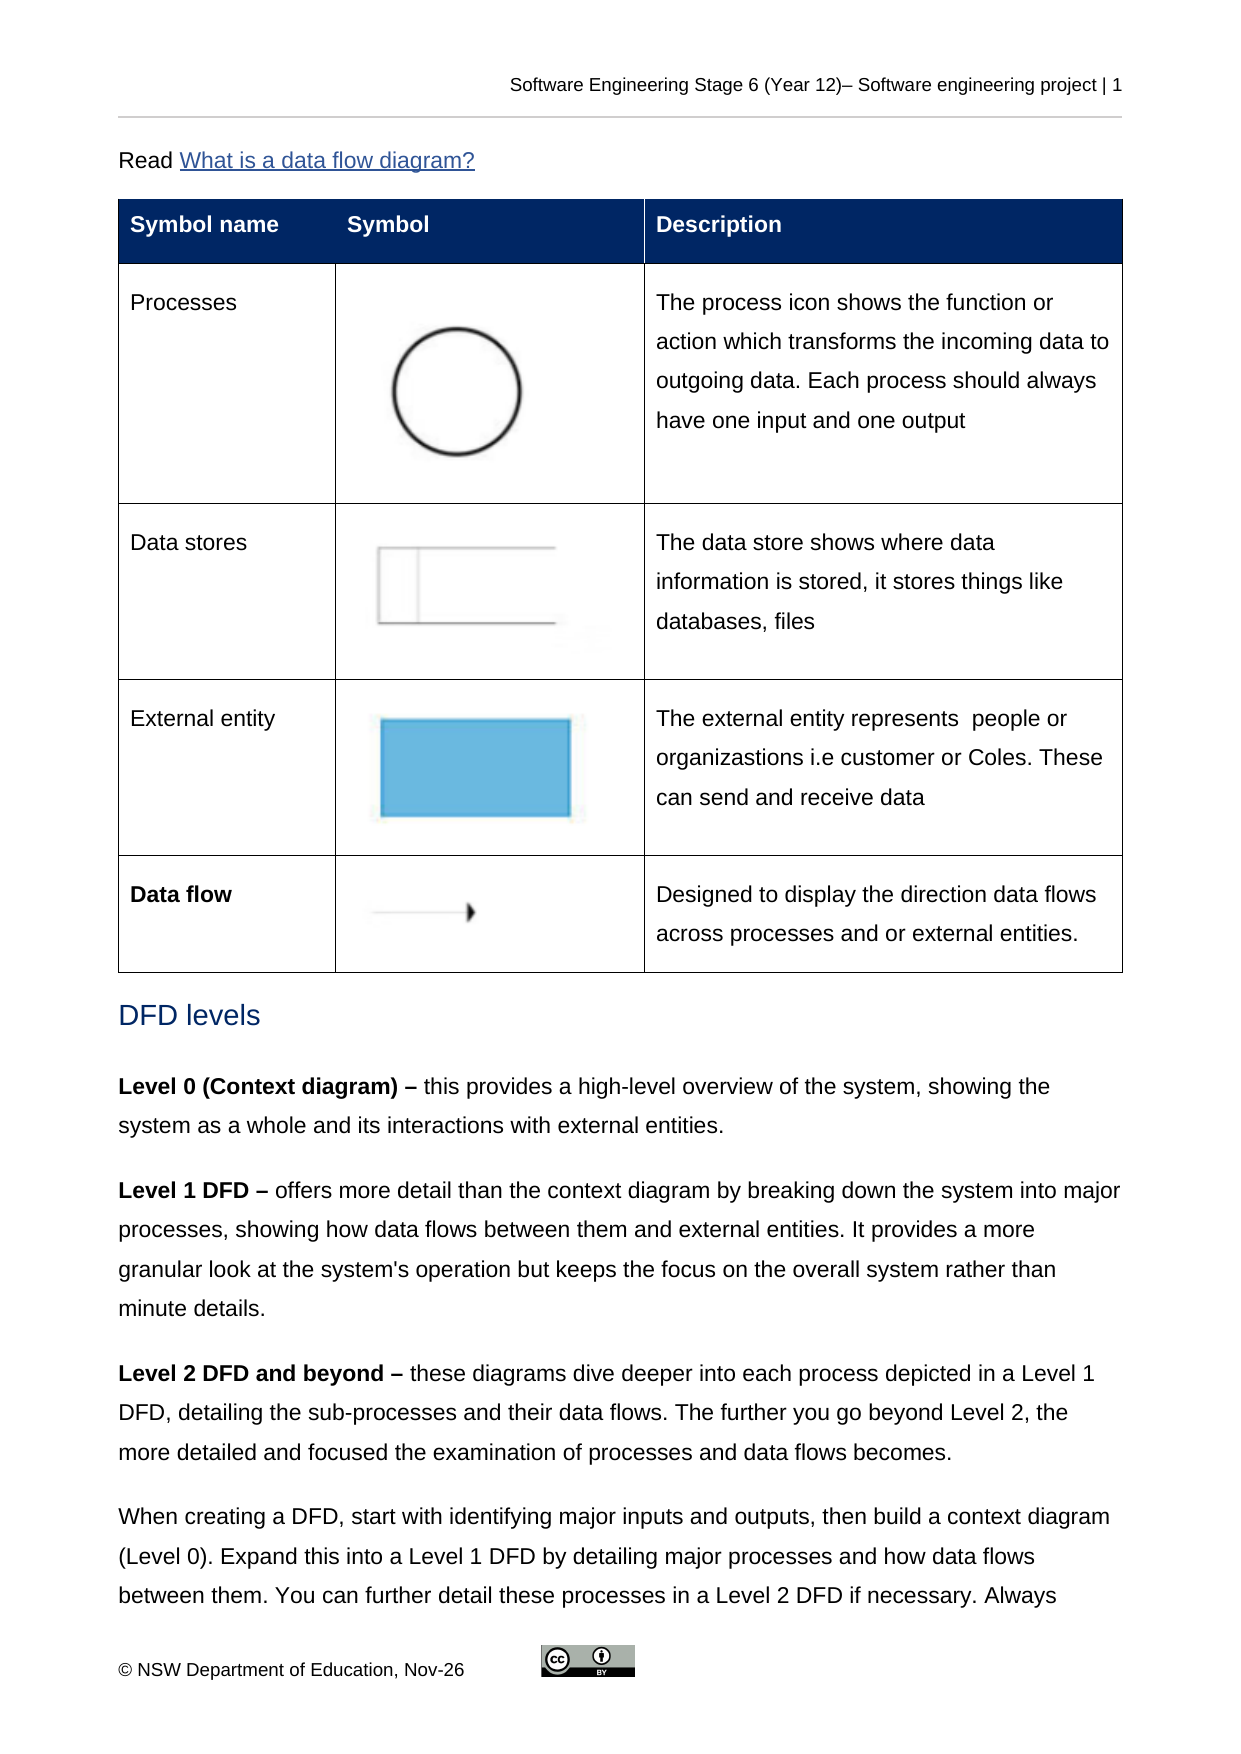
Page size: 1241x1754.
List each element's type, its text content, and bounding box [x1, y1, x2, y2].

picture [346, 705, 609, 830]
table_cell The external entity represents people or organizastions i.e customer or Coles. These can send and receive data [645, 680, 1122, 855]
text Level 1 DFD – offers more detail than the context diagram by breaking down the system into major processes, showing how data flows between them and external entities. It provides a more granular look at the system's operation but keeps the focus on the overall system rather than minute details. [118, 1177, 1122, 1322]
table_cell Designed to display the direction data flows across processes and or external entities. [645, 856, 1122, 972]
table_cell Processes [119, 264, 335, 503]
table_cell The process icon shows the function or action which transforms the incoming data to outgoing data. Each process should always have one input and one output [645, 264, 1122, 503]
table_header Symbol [336, 199, 644, 263]
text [118, 1503, 1122, 1608]
picture [346, 528, 638, 654]
table_cell [336, 856, 644, 972]
table_cell [336, 504, 644, 679]
table_cell [336, 264, 644, 503]
subtitle DFD levels [118, 998, 1122, 1031]
table_header Description [645, 199, 1122, 263]
picture [541, 1645, 635, 1677]
table_cell [336, 680, 644, 855]
text Level 0 (Context diagram) – this provides a high-level overview of the system, showing the system as a whole and its interactions with external entities. [118, 1073, 1122, 1139]
table_header Symbol name [119, 199, 336, 263]
text Level 2 DFD and beyond – these diagrams dive deeper into each process depicted in a Level 1 DFD, detailing the sub-processes and their data flows. The further you go beyond Level 2, the more detailed and focused the examination of processes and data flows becomes. [118, 1360, 1122, 1465]
table_cell Data flow [119, 856, 335, 972]
picture [346, 288, 599, 478]
table_cell Data stores [119, 504, 335, 679]
picture [346, 880, 502, 928]
table_cell The data store shows where data information is stored, it stores things like databases, files [645, 504, 1122, 679]
table_cell External entity [119, 680, 335, 855]
text Read What is a data flow diagram? [118, 147, 1122, 173]
